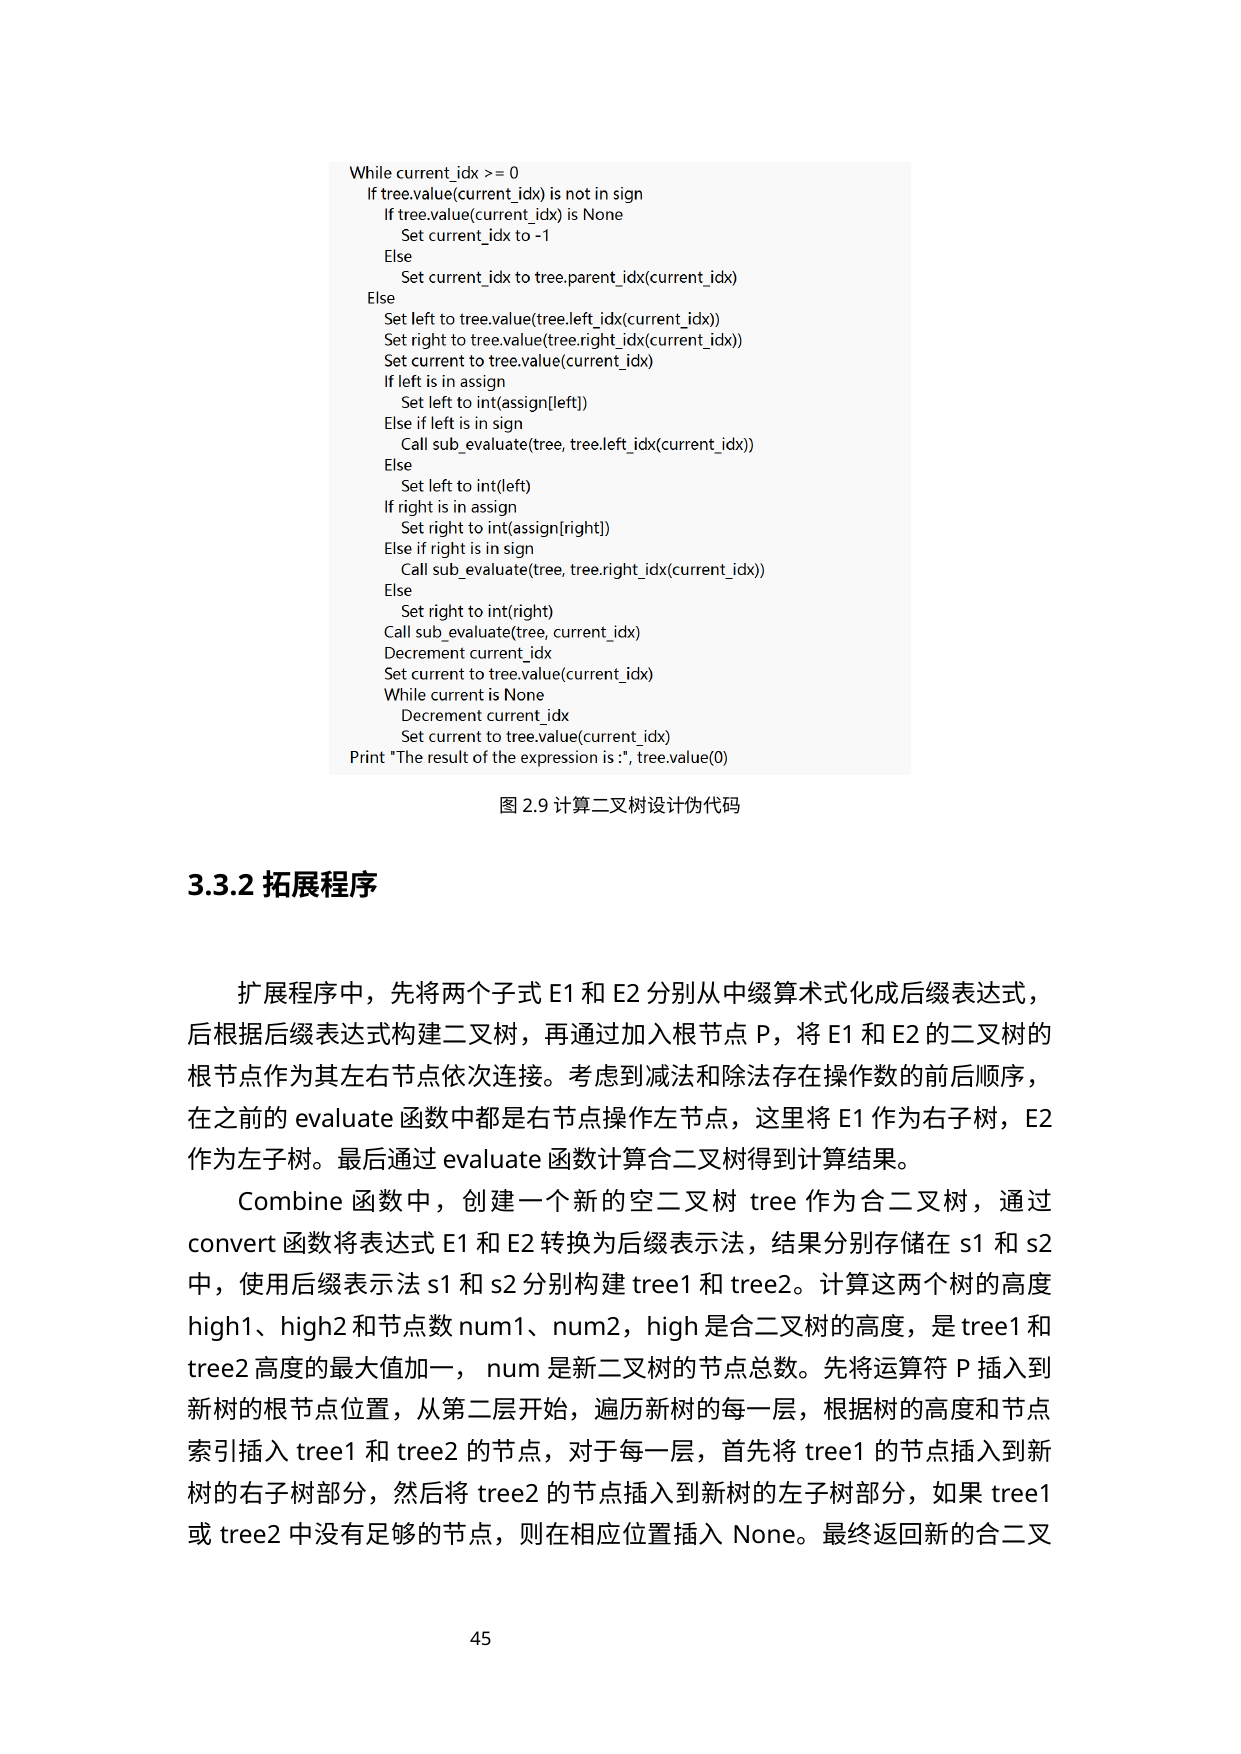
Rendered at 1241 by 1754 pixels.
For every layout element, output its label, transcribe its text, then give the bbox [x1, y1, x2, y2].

picture [329, 162, 912, 775]
subtitle 3.3.2 拓展程序 [187, 850, 1053, 915]
list 图2.9 计算二叉树设计伪代码 [187, 779, 1053, 821]
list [187, 1177, 1053, 1552]
list 扩展程序中，先将两个子式E1和E2分别从中缀算术式化成后缀表达式，后根据后缀表达式构建二叉树，再通过加入根节点P，将E1和E2的二叉树的根节点作为其左右节点依次连接。考虑到减法和除法存在操作数的前后顺序，在之前的evaluate函数中都是右节点操作左节点，这里将E1作为右子树，E2作为左子树。最后通过evaluate函数计算合二叉树得到计算结果。 [187, 969, 1053, 1177]
